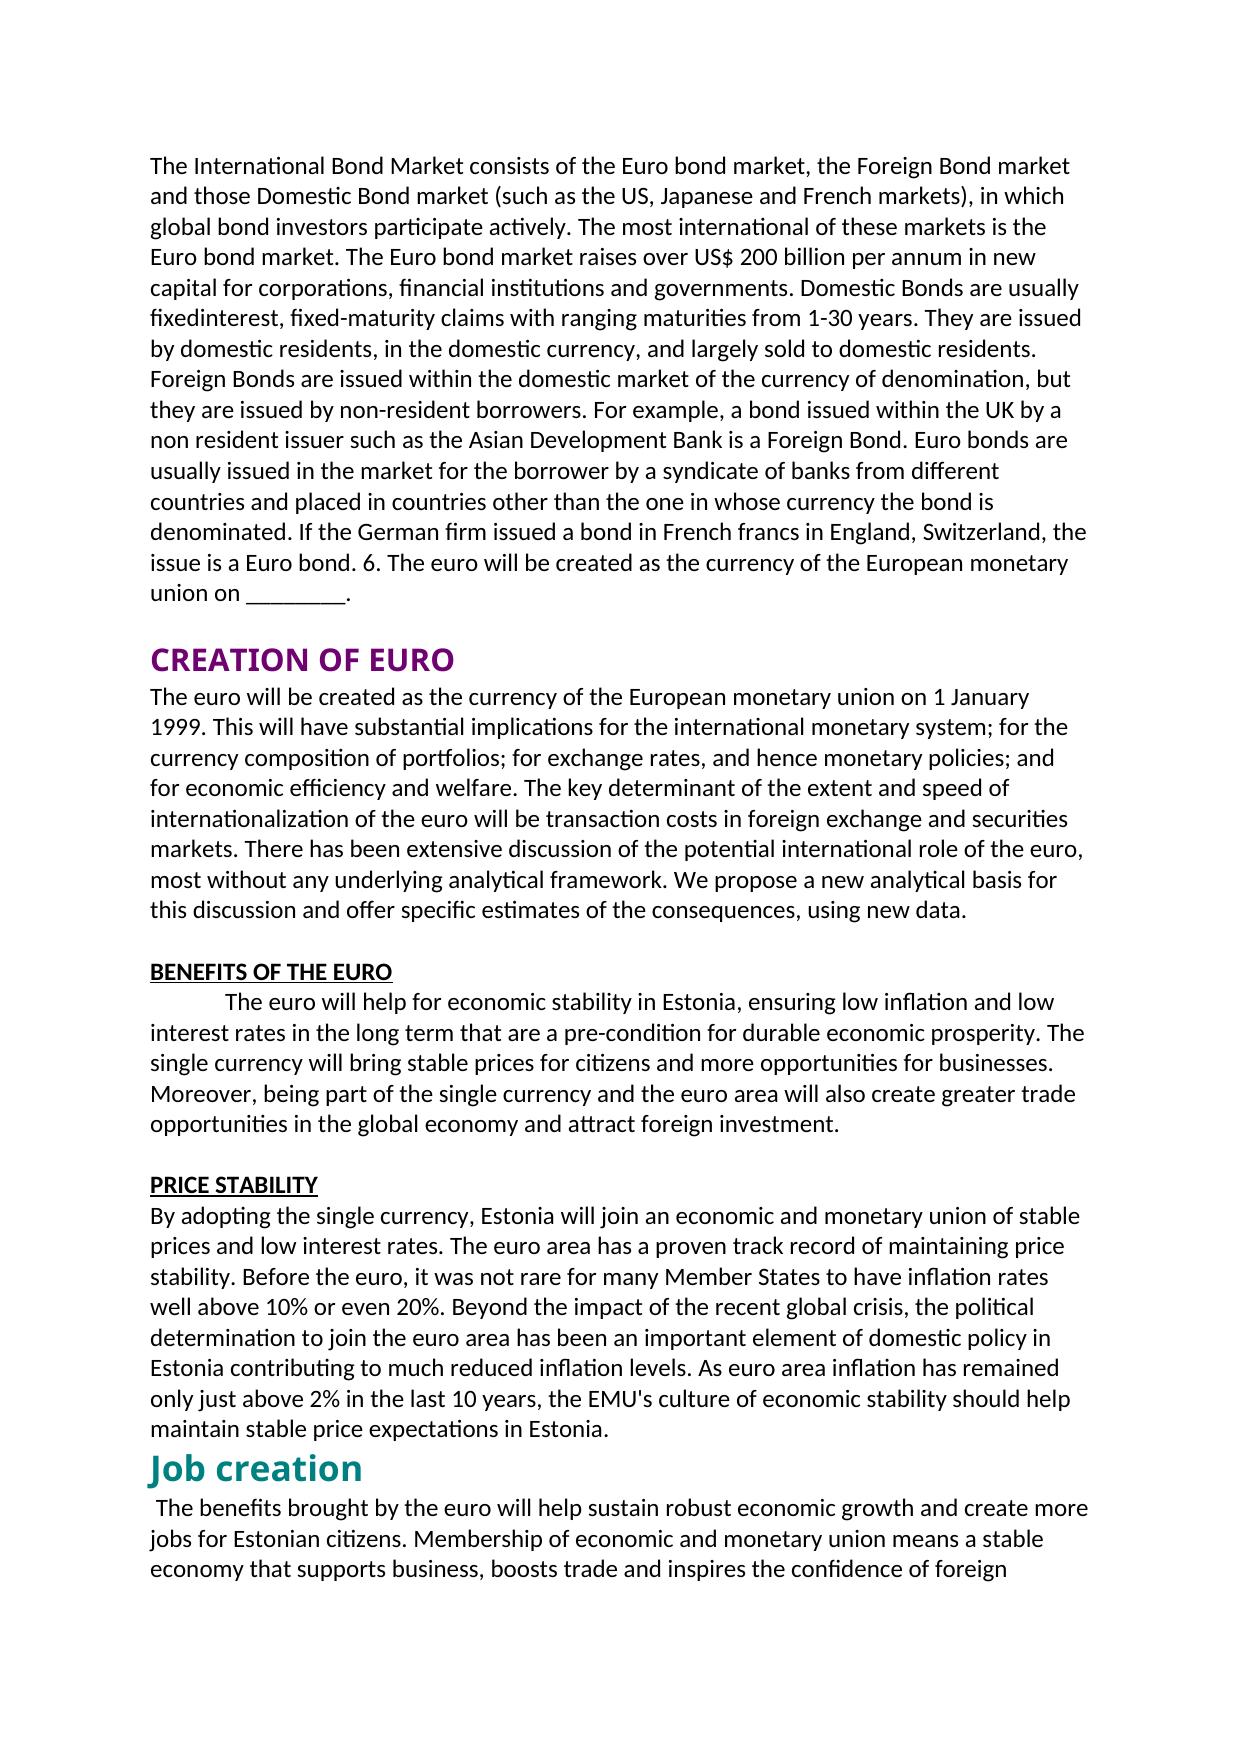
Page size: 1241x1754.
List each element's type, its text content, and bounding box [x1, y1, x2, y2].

text The euro will help for economic stability in Estonia, ensuring low inflation and low interest rates in the long term that are a pre-condition for durable economic prosperity. The single currency will bring stable prices for citizens and more opportunities for businesses. Moreover, being part of the single currency and the euro area will also create greater trade opportunities in the global economy and attract foreign investment. [150, 986, 1090, 1139]
text BENEFITS OF THE EURO [150, 956, 1090, 986]
text CREATION OF EURO [150, 638, 1090, 681]
text The euro will be created as the currency of the European monetary union on 1 January 1999. This will have substantial implications for the international monetary system; for the currency composition of portfolios; for exchange rates, and hence monetary policies; and for economic efficiency and welfare. The key determinant of the extent and speed of internationalization of the euro will be transaction costs in foreign exchange and securities markets. There has been extensive discussion of the potential international role of the euro, most without any underlying analytical framework. We propose a new analytical basis for this discussion and offer specific estimates of the consequences, using new data. [150, 681, 1090, 925]
text By adopting the single currency, Estonia will join an economic and monetary union of stable prices and low interest rates. The euro area has a proven track record of maintaining price stability. Before the euro, it was not rare for many Member States to have inflation rates well above 10% or even 20%. Beyond the impact of the recent global crisis, the political determination to join the euro area has been an important element of domestic policy in Estonia contributing to much reduced inflation levels. As euro area inflation has remained only just above 2% in the last 10 years, the EMU's culture of economic stability should help maintain stable price expectations in Estonia. [150, 1200, 1090, 1444]
text PRICE STABILITY [150, 1169, 1090, 1200]
text Job creation [150, 1444, 1090, 1492]
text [150, 1492, 1090, 1584]
text The International Bond Market consists of the Euro bond market, the Foreign Bond market and those Domestic Bond market (such as the US, Japanese and French markets), in which global bond investors participate actively. The most international of these markets is the Euro bond market. The Euro bond market raises over US$ 200 billion per annum in new capital for corporations, financial institutions and governments. Domestic Bonds are usually fixedinterest, fixed-maturity claims with ranging maturities from 1-30 years. They are issued by domestic residents, in the domestic currency, and largely sold to domestic residents. Foreign Bonds are issued within the domestic market of the currency of denomination, but they are issued by non-resident borrowers. For example, a bond issued within the UK by a non resident issuer such as the Asian Development Bank is a Foreign Bond. Euro bonds are usually issued in the market for the borrower by a syndicate of banks from different countries and placed in countries other than the one in whose currency the bond is denominated. If the German firm issued a bond in French francs in England, Switzerland, the issue is a Euro bond. 6. The euro will be created as the currency of the European monetary union on ________. [150, 150, 1090, 608]
